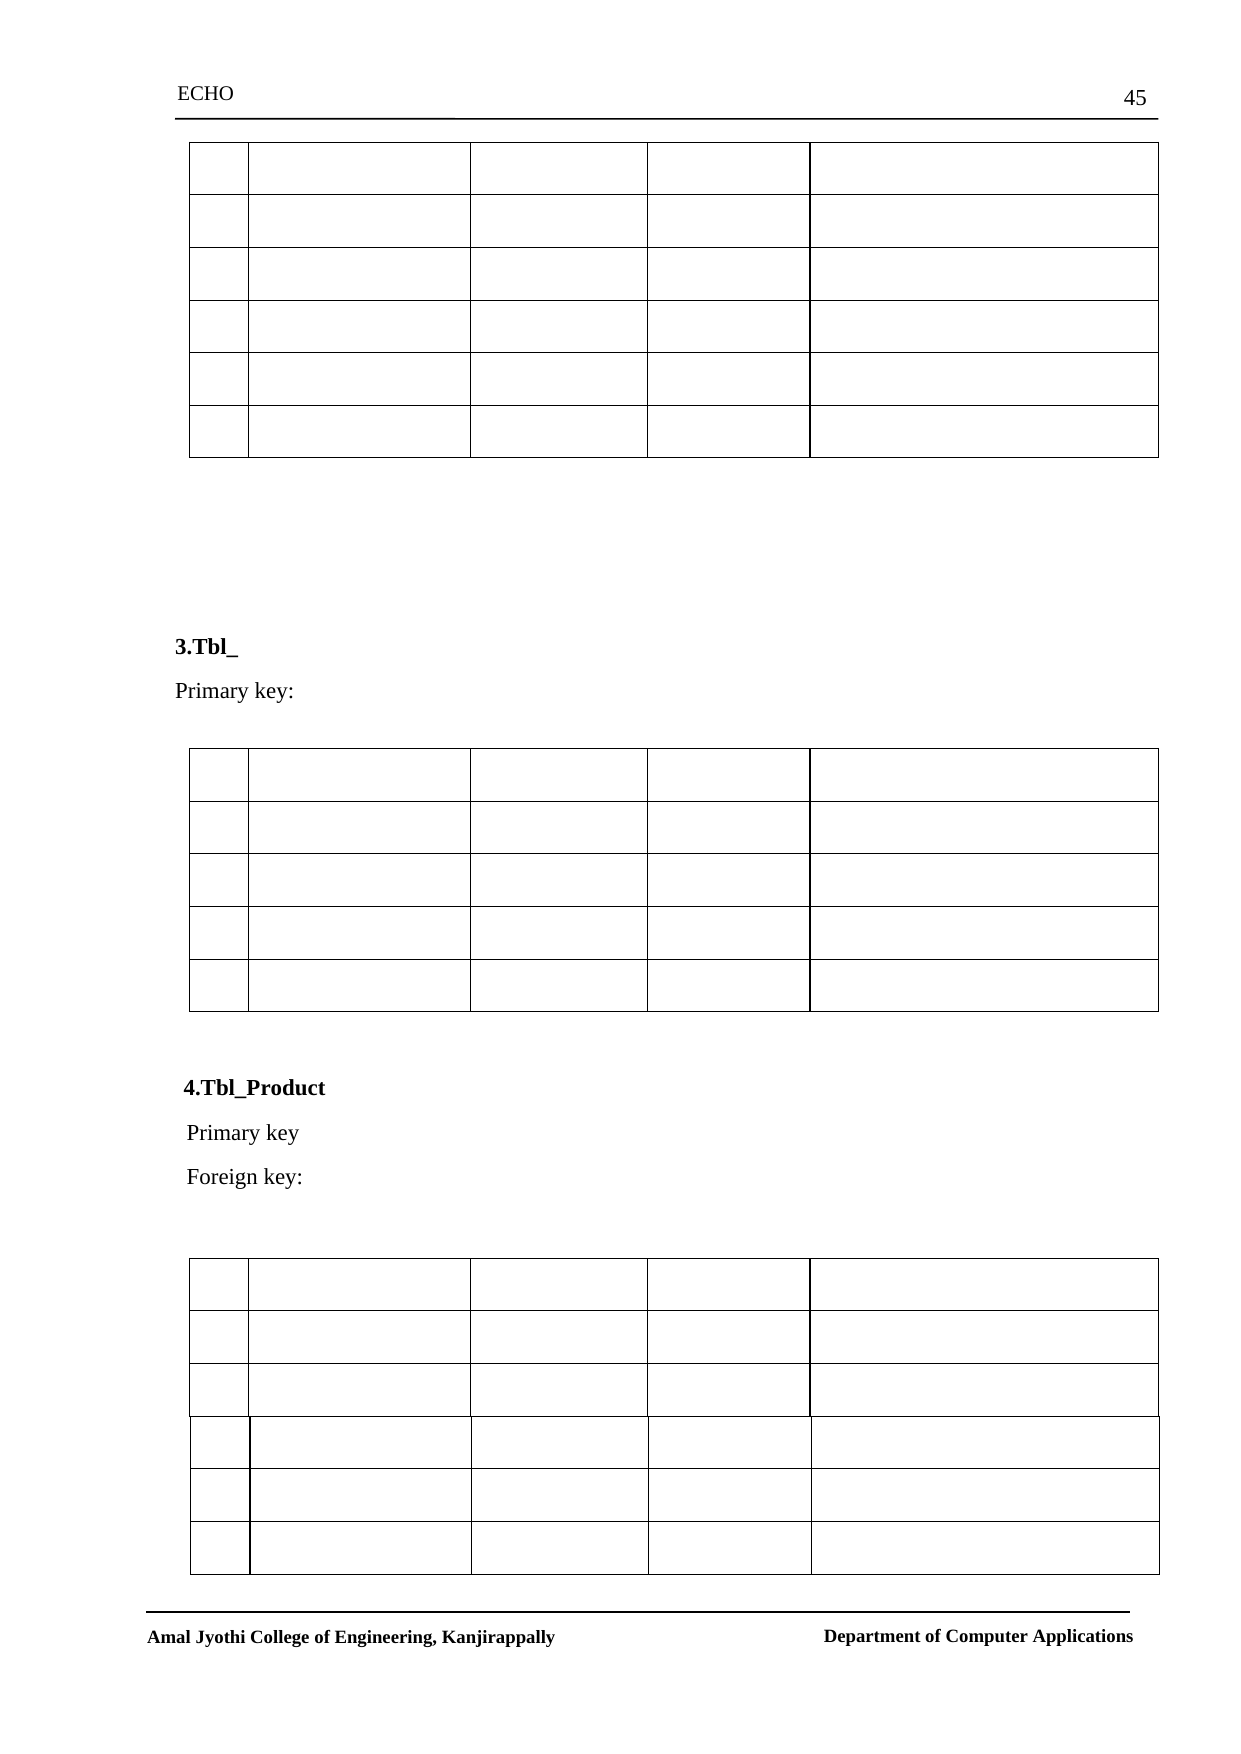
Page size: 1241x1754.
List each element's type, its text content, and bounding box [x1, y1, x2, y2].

table_header [811, 1259, 1158, 1310]
table_cell [812, 1522, 1159, 1573]
table_cell [190, 248, 248, 299]
table_cell [649, 1469, 811, 1521]
table_cell [249, 195, 470, 247]
table_cell [812, 1469, 1159, 1521]
table_cell [648, 1364, 809, 1416]
table_cell [249, 907, 470, 959]
table_cell [648, 1311, 809, 1363]
table_cell [648, 195, 809, 247]
table_cell [648, 960, 809, 1011]
table_cell [249, 960, 470, 1011]
table_cell [249, 802, 470, 853]
table_cell [648, 248, 809, 299]
table_cell [249, 248, 470, 299]
table_cell [472, 1417, 648, 1468]
table_cell [811, 1311, 1158, 1363]
table_cell [471, 1311, 647, 1363]
table_cell [251, 1417, 471, 1468]
table_cell [811, 353, 1158, 405]
table_cell [472, 1522, 648, 1573]
table_cell [471, 907, 647, 959]
table_cell [191, 1522, 249, 1573]
table_cell [190, 960, 248, 1011]
table_cell [811, 854, 1158, 906]
table_header [249, 749, 470, 801]
text 3.Tbl_ [175, 633, 1162, 659]
table_header [190, 749, 248, 801]
table_cell [190, 1364, 248, 1416]
table_cell [811, 1364, 1158, 1416]
table_cell [471, 406, 647, 457]
table_cell [249, 143, 470, 194]
table_cell [811, 802, 1158, 853]
table_cell [471, 143, 647, 194]
table_header [190, 1259, 248, 1310]
table_cell [471, 854, 647, 906]
table_cell [648, 907, 809, 959]
table_cell [191, 1469, 249, 1521]
table_cell [249, 1364, 470, 1416]
table_cell [811, 195, 1158, 247]
table_header [471, 1259, 647, 1310]
text Primary key: [175, 677, 1162, 704]
table_header [249, 1259, 470, 1310]
table_cell [190, 143, 248, 194]
table_cell [648, 802, 809, 853]
table_cell [471, 353, 647, 405]
table_cell [190, 406, 248, 457]
table_cell [471, 248, 647, 299]
table_cell [811, 406, 1158, 457]
table_cell [471, 301, 647, 352]
table_cell [648, 143, 809, 194]
table_cell [811, 907, 1158, 959]
table_cell [648, 406, 809, 457]
table_header [648, 1259, 809, 1310]
table_cell [249, 1311, 470, 1363]
table_cell [648, 854, 809, 906]
table_cell [811, 960, 1158, 1011]
table_cell [649, 1522, 811, 1573]
table_cell [249, 301, 470, 352]
table_cell [471, 1364, 647, 1416]
table_cell [190, 854, 248, 906]
table_cell [812, 1417, 1159, 1468]
table_cell [249, 406, 470, 457]
table_header [471, 749, 647, 801]
table_cell [190, 802, 248, 853]
table_cell [251, 1469, 471, 1521]
text Foreign key: [175, 1163, 1162, 1189]
text Primary key [175, 1119, 1162, 1145]
table_cell [190, 907, 248, 959]
table_cell [648, 353, 809, 405]
table_cell [249, 353, 470, 405]
table_cell [191, 1417, 249, 1468]
table_cell [251, 1522, 471, 1573]
table_cell [811, 248, 1158, 299]
table_cell [190, 353, 248, 405]
table_header [811, 749, 1158, 801]
table_cell [471, 195, 647, 247]
table_cell [471, 960, 647, 1011]
table_cell [190, 301, 248, 352]
table_cell [249, 854, 470, 906]
table_cell [190, 195, 248, 247]
table_cell [649, 1417, 811, 1468]
table_cell [471, 802, 647, 853]
table_cell [648, 301, 809, 352]
table_cell [811, 301, 1158, 352]
table_cell [472, 1469, 648, 1521]
table_header [648, 749, 809, 801]
table_cell [811, 143, 1158, 194]
table_cell [190, 1311, 248, 1363]
text 4.Tbl_Product [175, 1074, 1162, 1101]
